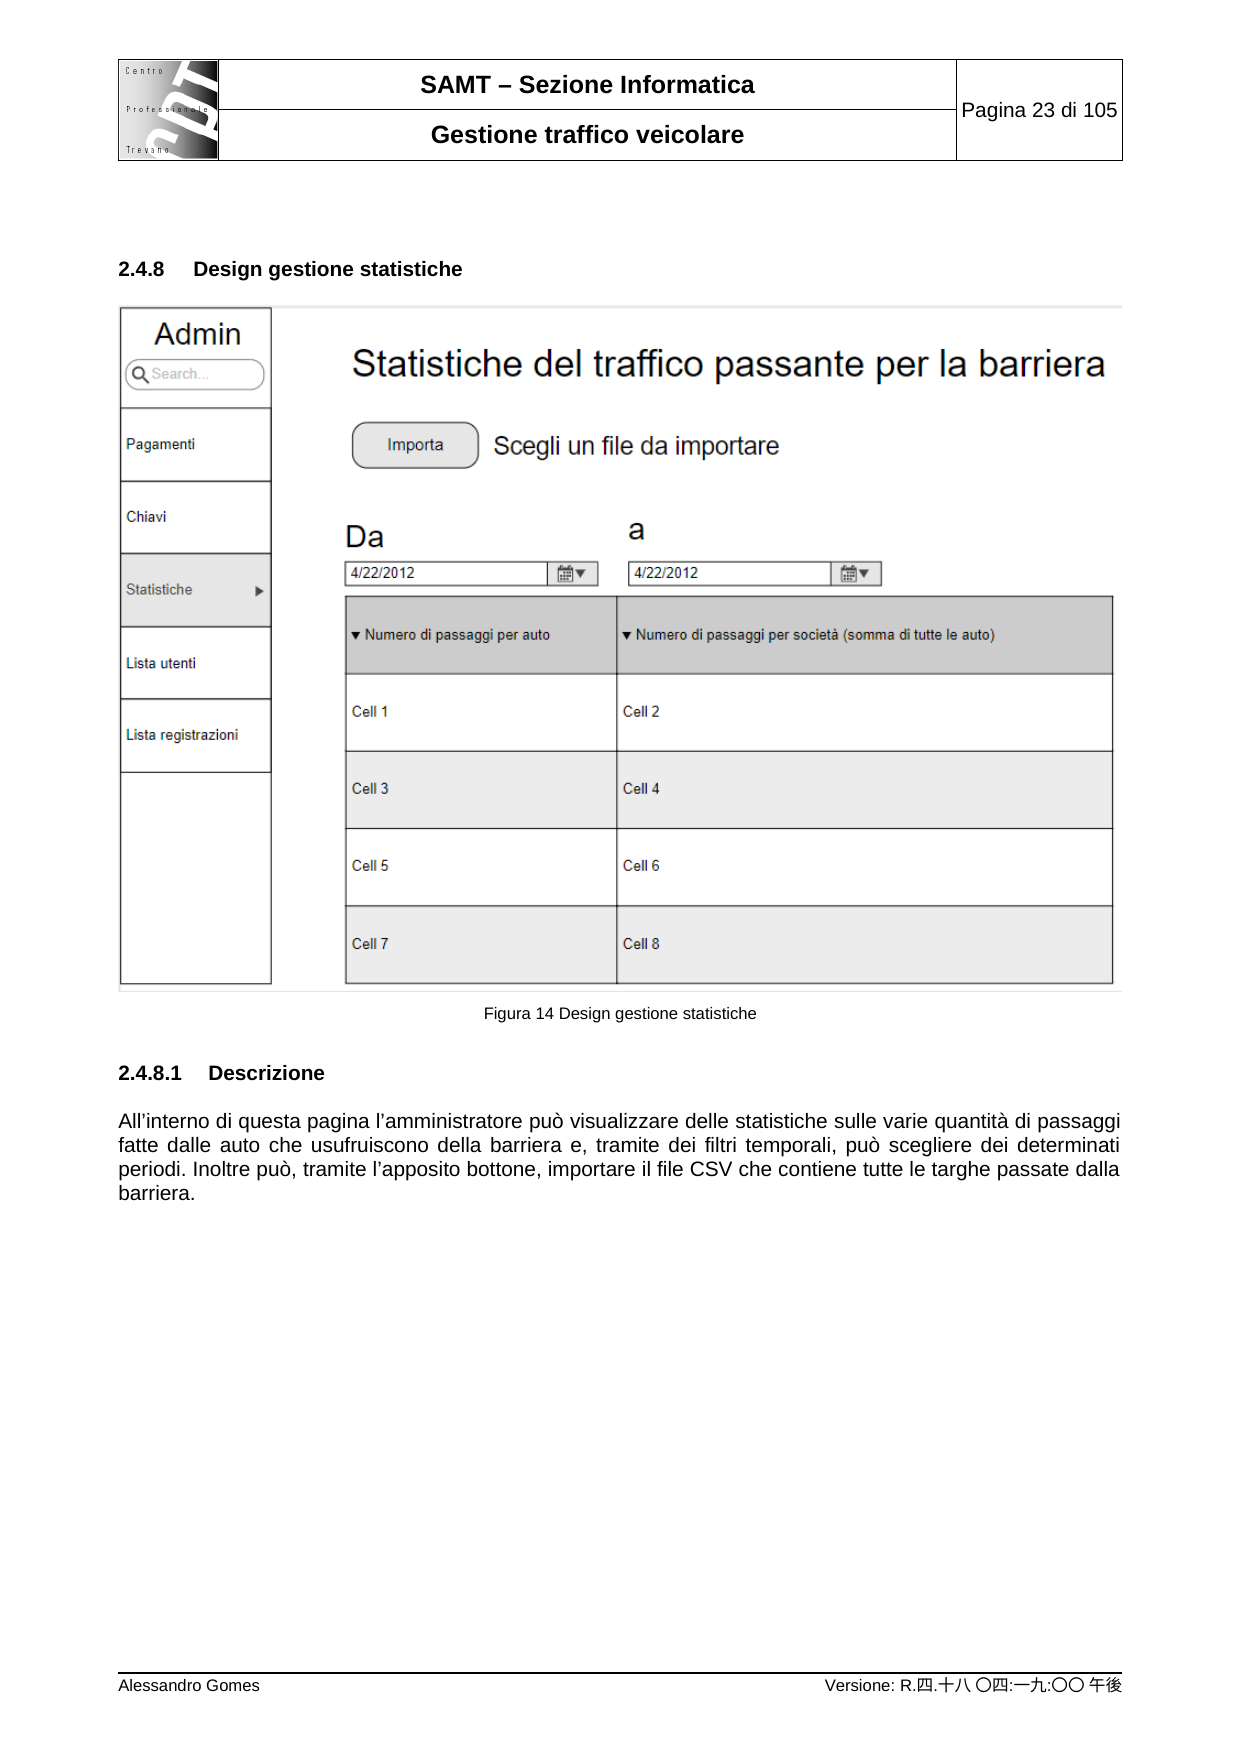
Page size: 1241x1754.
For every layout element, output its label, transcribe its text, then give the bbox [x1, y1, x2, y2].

picture [118, 60, 218, 159]
subtitle Design gestione statistiche [118, 257, 1122, 281]
picture [118, 305, 1123, 992]
subtitle Descrizione [118, 1060, 1122, 1084]
text Figura 14 Design gestione statistiche [118, 1004, 1122, 1023]
text All’interno di questa pagina l’amministratore può visualizzare delle statistiche sulle varie quantità di passaggi fatte dalle auto che usufruiscono della barriera e, tramite dei filtri temporali, può scegliere dei determinati periodi. Inoltre può, tramite l’apposito bottone, importare il file CSV che contiene tutte le targhe passate dalla barriera. [118, 1109, 1122, 1205]
